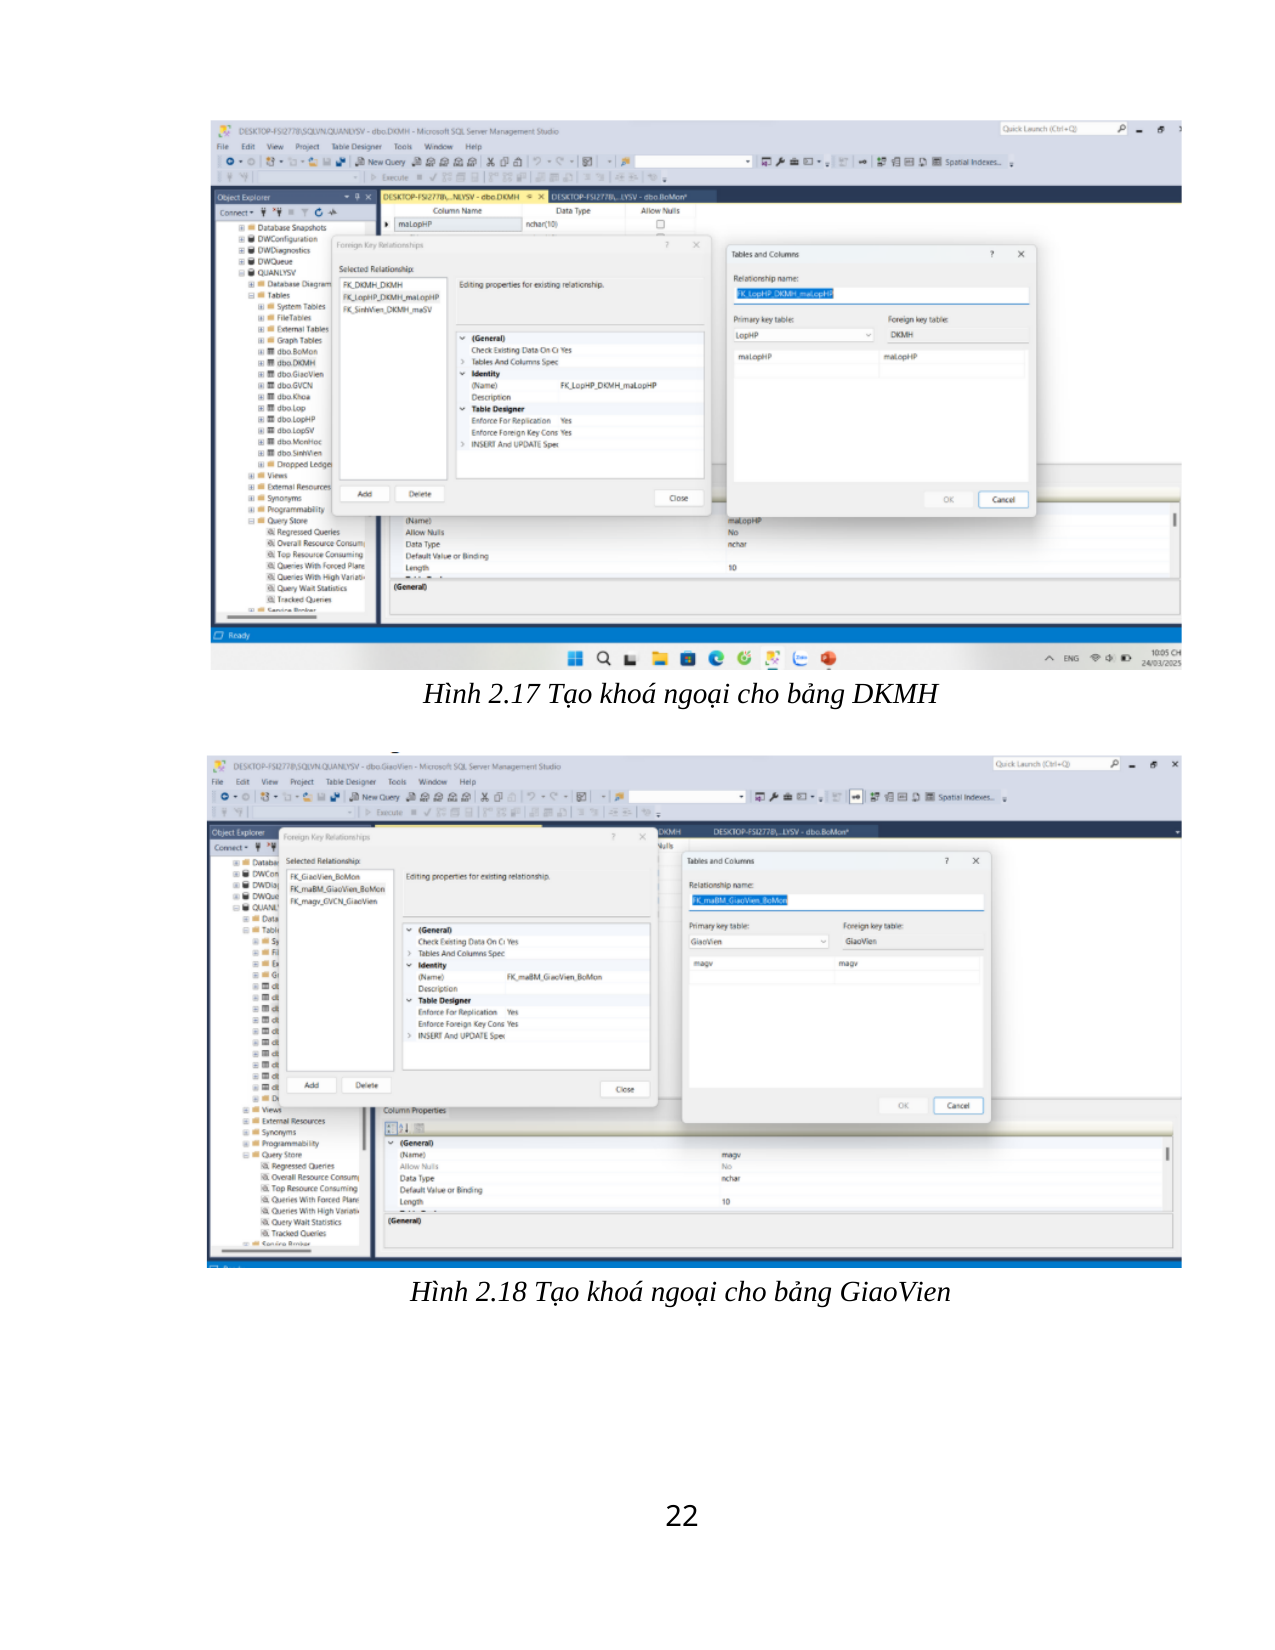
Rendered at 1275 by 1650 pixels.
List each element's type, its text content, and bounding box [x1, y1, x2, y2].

text Hình 2.17 Tạo khoá ngoại cho bảng DKMH [207, 676, 1157, 709]
text Hình 2.18 Tạo khoá ngoại cho bảng GiaoVien [207, 1274, 1157, 1307]
picture [206, 118, 1182, 670]
picture [206, 752, 1182, 1268]
